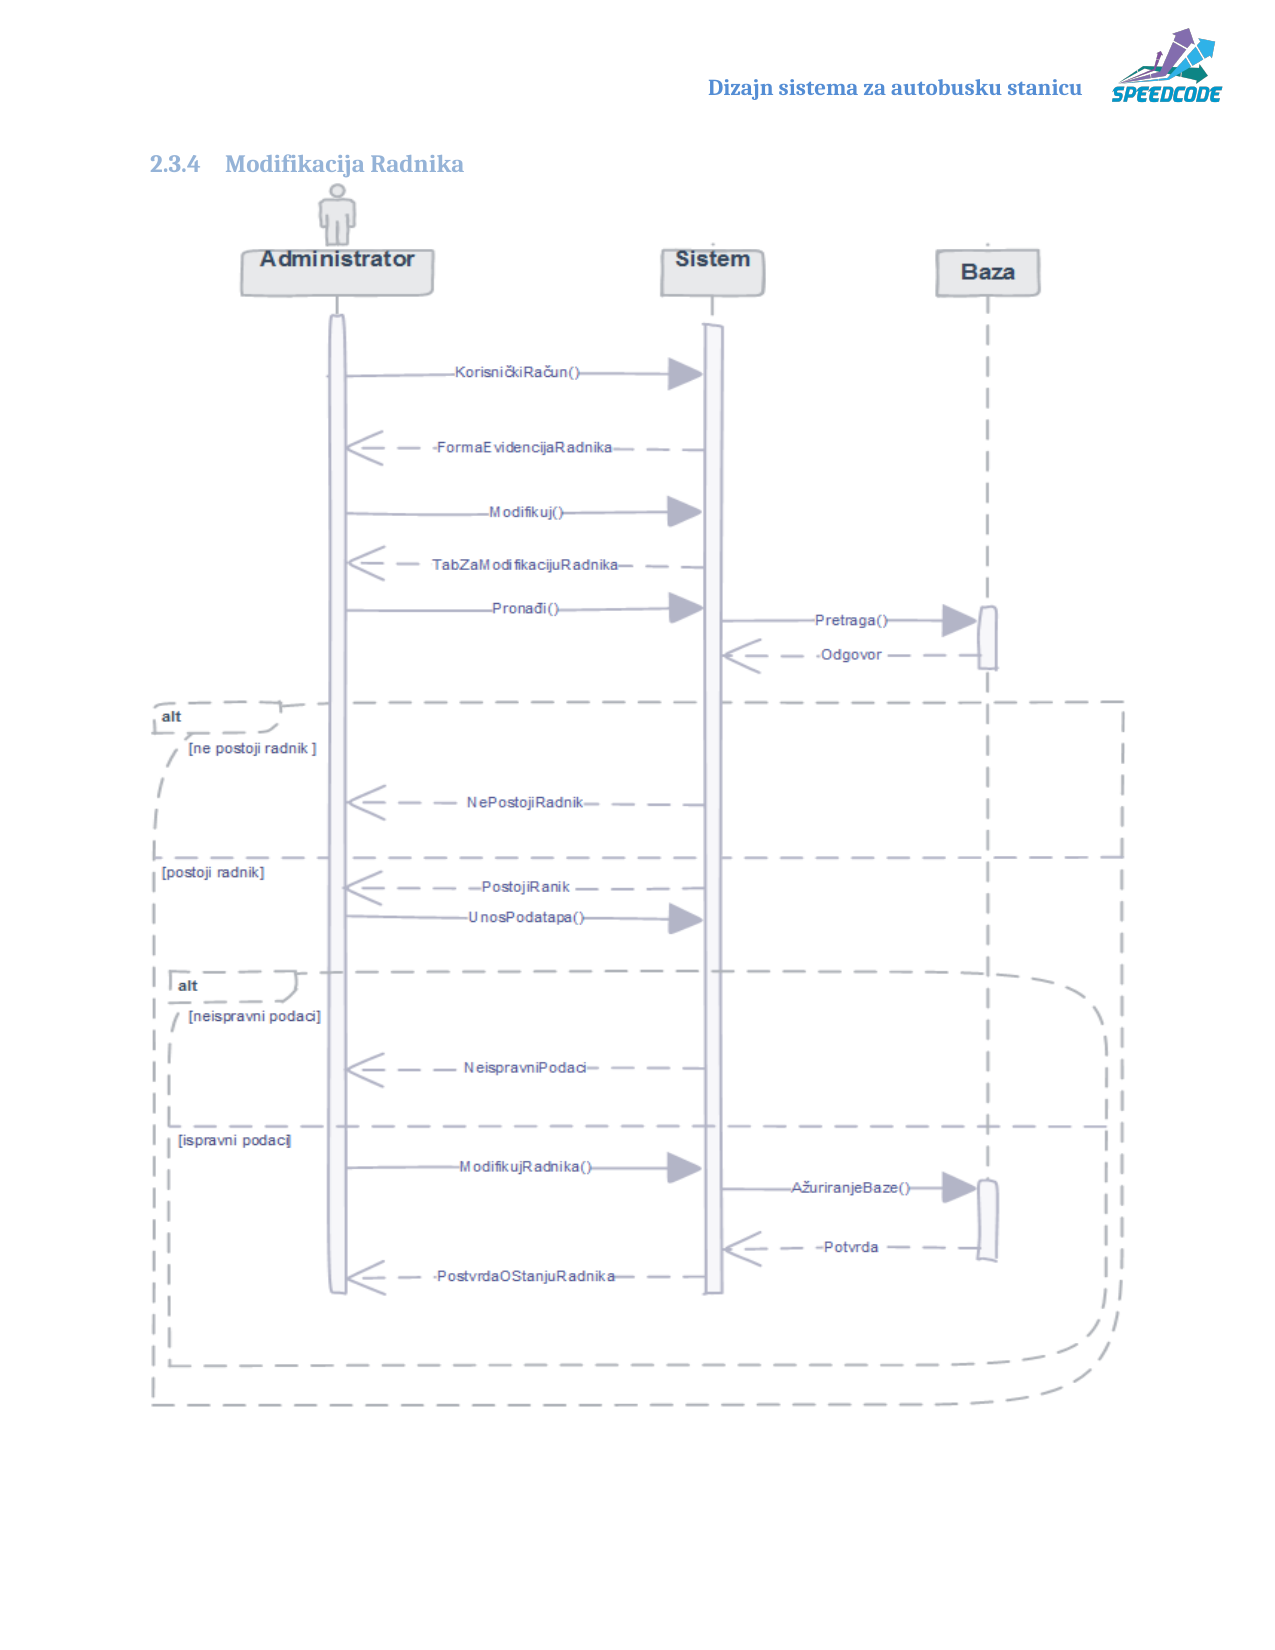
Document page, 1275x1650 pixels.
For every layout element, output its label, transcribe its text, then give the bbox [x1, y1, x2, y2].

subtitle Modifikacija Radnika [150, 150, 1125, 179]
picture [150, 183, 1125, 1408]
picture [1106, 20, 1227, 107]
